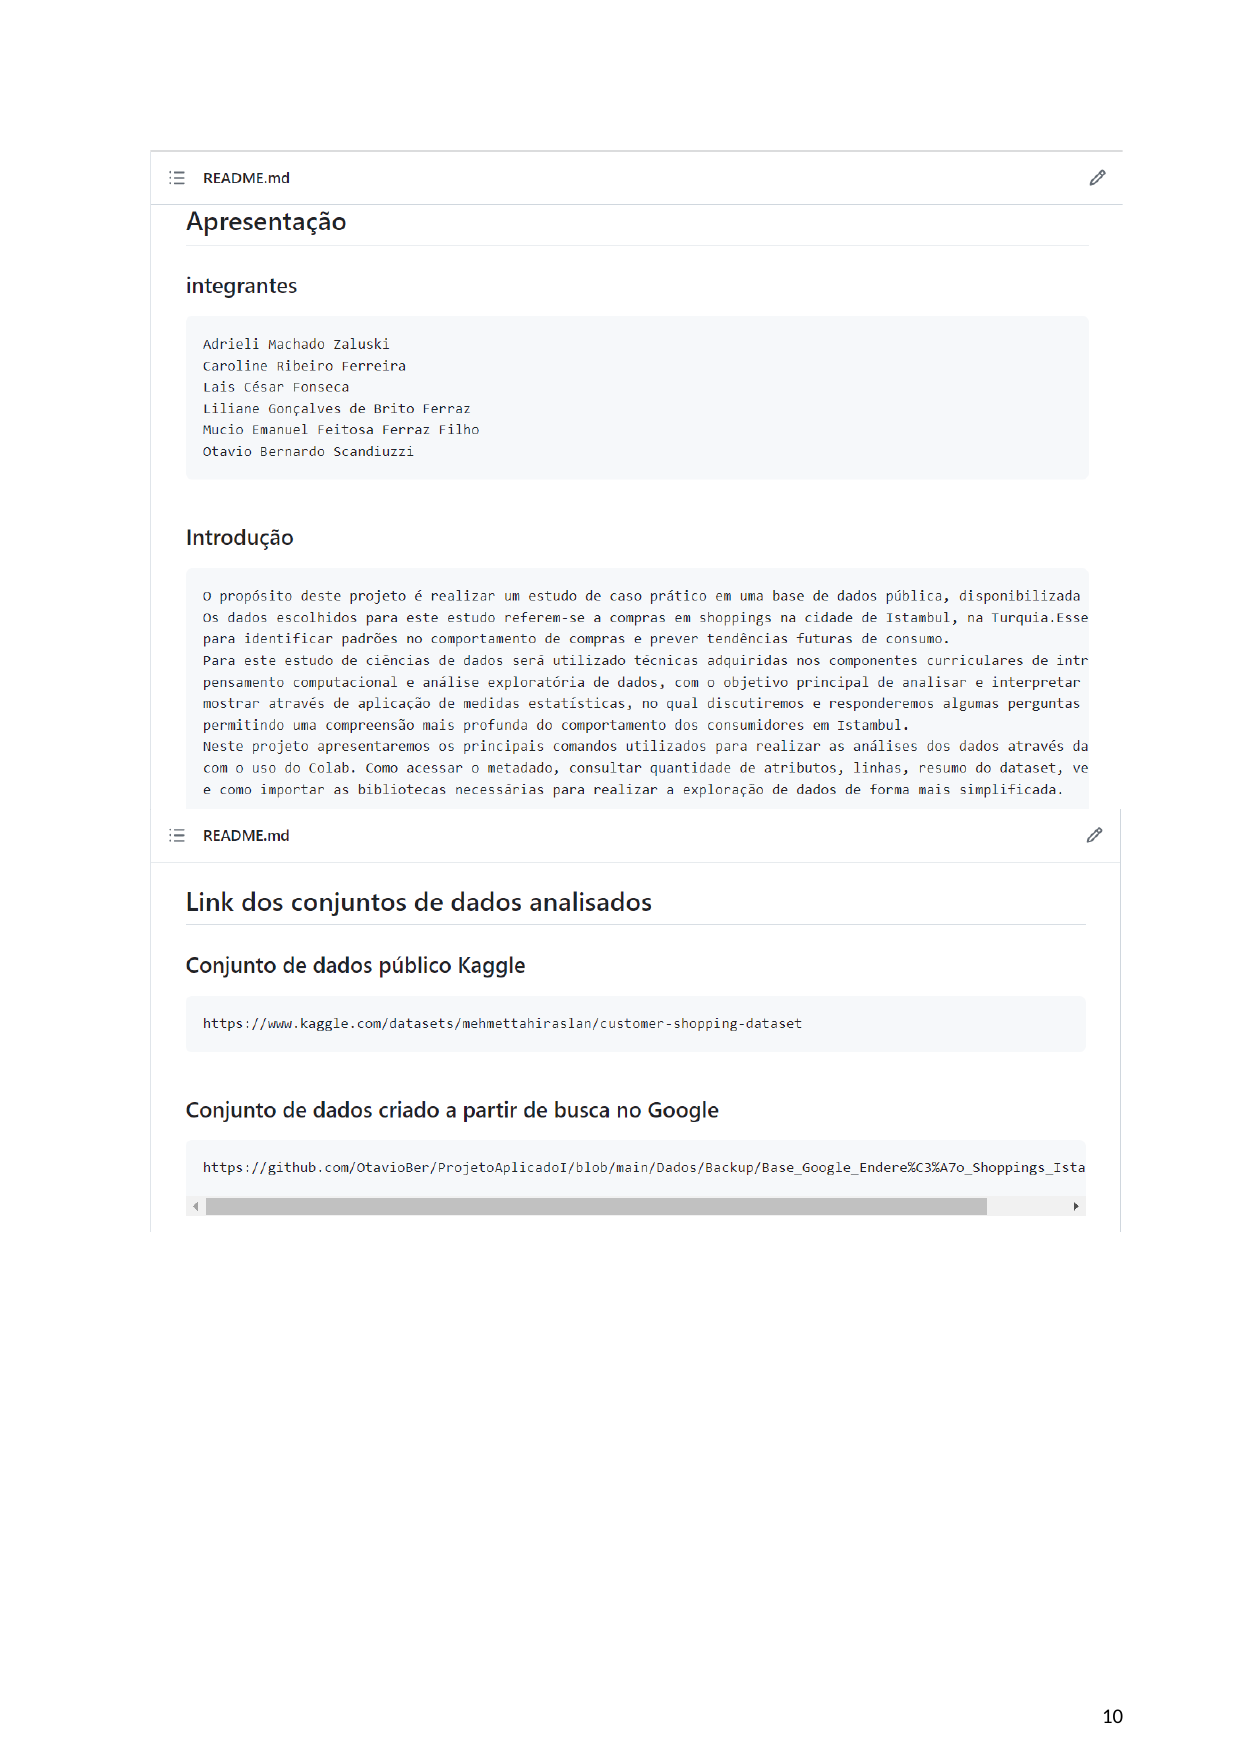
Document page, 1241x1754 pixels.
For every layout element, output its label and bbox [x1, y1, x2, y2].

picture [150, 150, 1123, 1232]
